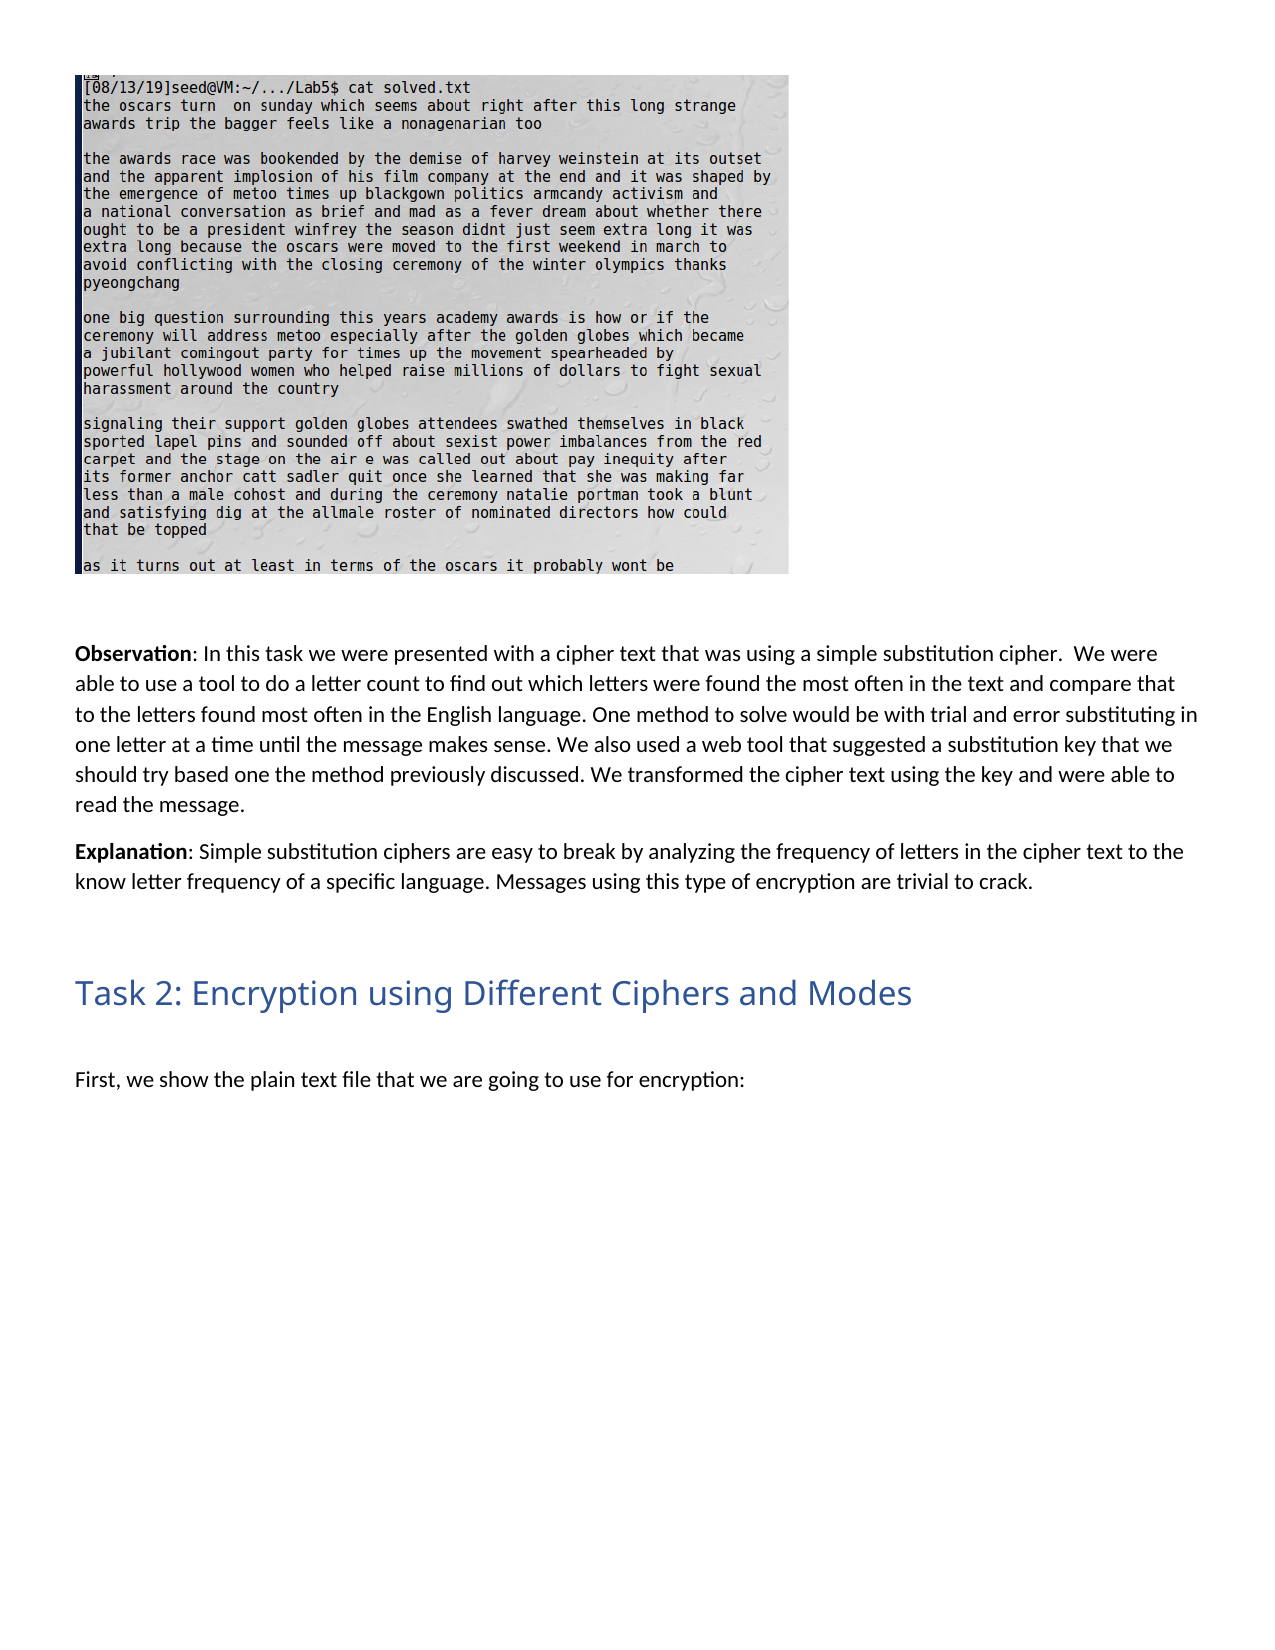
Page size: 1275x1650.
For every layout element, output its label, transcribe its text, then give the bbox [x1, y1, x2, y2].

text Observation: In this task we were presented with a cipher text that was using a simple substitution cipher. We were able to use a tool to do a letter count to find out which letters were found the most often in the text and compare that to the letters found most often in the English language. One method to solve would be with trial and error substituting in one letter at a time until the message makes sense. We also used a web tool that suggested a substitution key that we should try based one the method previously discussed. We transformed the cipher text using the key and were able to read the message. [75, 639, 1200, 818]
subtitle Task 2: Encryption using Different Ciphers and Modes [75, 969, 1200, 1015]
text First, we show the plain text file that we are going to use for encryption: [75, 1065, 1200, 1093]
text Explanation: Simple substitution ciphers are easy to break by analyzing the frequency of letters in the cipher text to the know letter frequency of a specific language. Messages using this type of encryption are trivial to crack. [75, 837, 1200, 896]
picture [75, 75, 789, 574]
